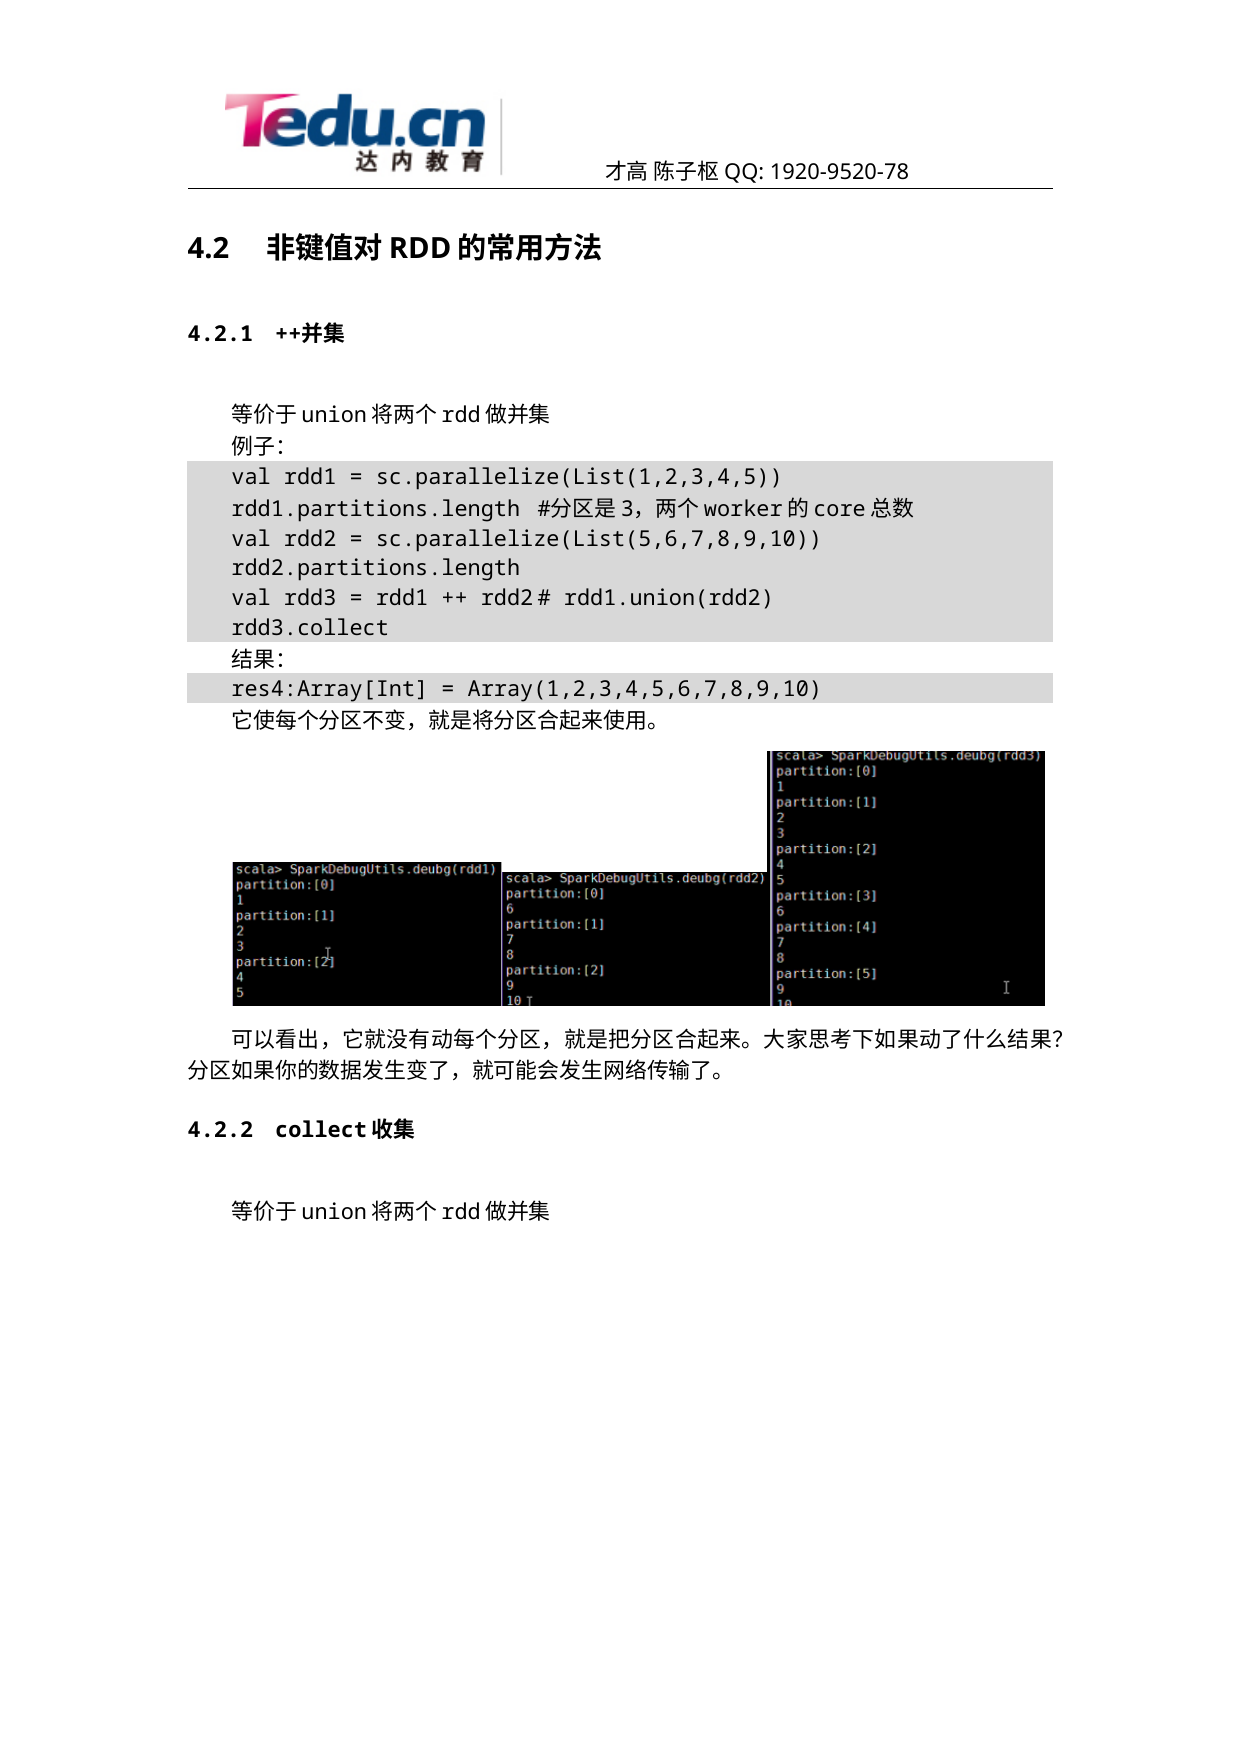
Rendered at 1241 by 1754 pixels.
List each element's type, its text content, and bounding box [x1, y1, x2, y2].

text 可以看出，它就没有动每个分区，就是把分区合起来。大家思考下如果动了什么结果？分区如果你的数据发生变了，就可能会发生网络传输了。 [187, 1022, 1053, 1085]
text 例子： [187, 429, 1053, 461]
text rdd3.collect [187, 612, 1053, 642]
text 等价于union将两个rdd做并集 [187, 397, 1053, 429]
subtitle collect收集 [187, 1112, 1031, 1144]
text 等价于union将两个rdd做并集 [187, 1194, 1053, 1226]
text val rdd2 = sc.parallelize(List(5,6,7,8,9,10)) [187, 522, 1053, 552]
subtitle 非键值对RDD的常用方法 [187, 225, 1053, 267]
text 结果： [187, 642, 1053, 673]
text rdd1.partitions.length #分区是3，两个worker的core总数 [187, 491, 1053, 522]
text rdd2.partitions.length [187, 552, 1053, 582]
text res4:Array[Int] = Array(1,2,3,4,5,6,7,8,9,10) [187, 673, 1053, 703]
picture [225, 88, 507, 180]
text val rdd3 = rdd1 ++ rdd2 # rdd1.union(rdd2) [187, 582, 1053, 612]
text 它使每个分区不变，就是将分区合起来使用。 [187, 703, 1053, 735]
subtitle ++并集 [187, 316, 1031, 347]
picture [232, 751, 1045, 1006]
text val rdd1 = sc.parallelize(List(1,2,3,4,5)) [187, 461, 1053, 491]
